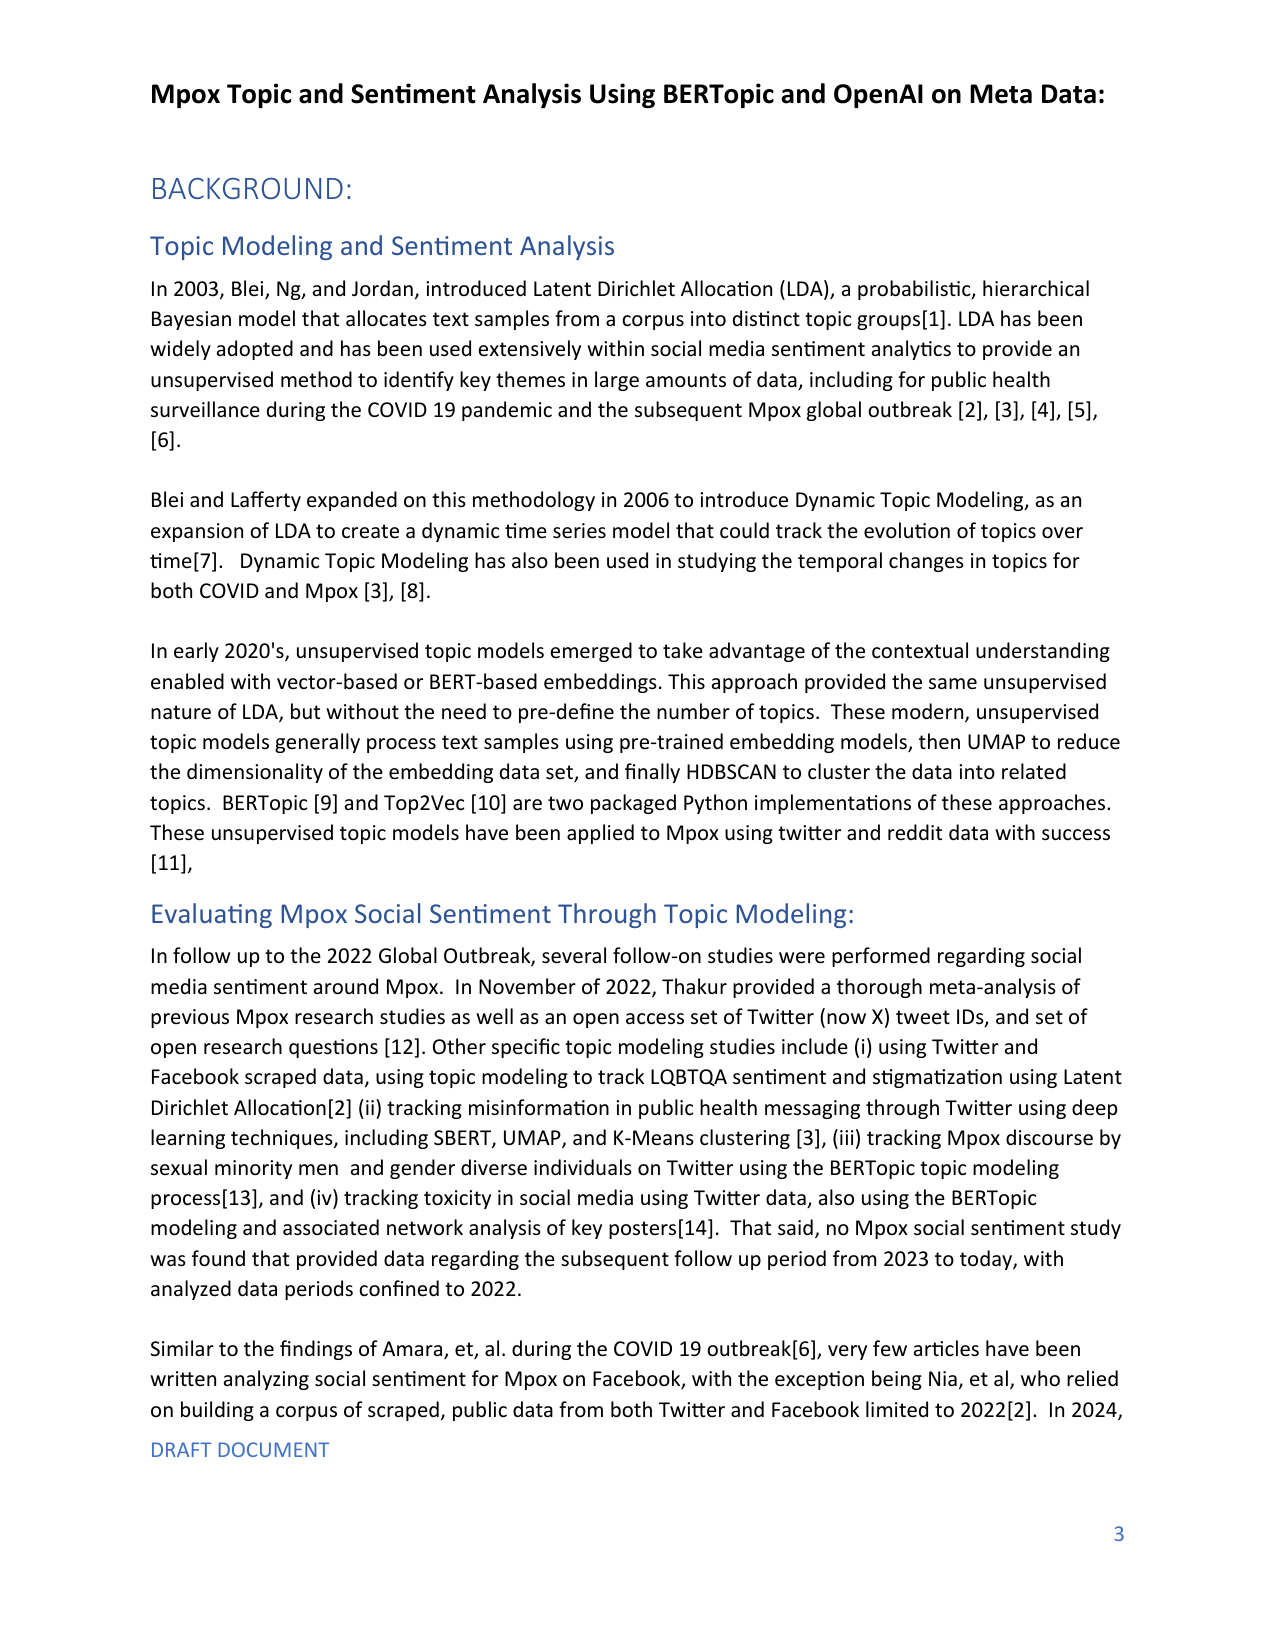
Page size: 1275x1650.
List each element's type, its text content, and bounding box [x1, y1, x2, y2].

subtitle Evaluating Mpox Social Sentiment Through Topic Modeling: [150, 895, 1125, 931]
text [150, 1334, 1125, 1423]
subtitle BACKGROUND: [150, 167, 1125, 207]
text In 2003, Blei, Ng, and Jordan, introduced Latent Dirichlet Allocation (LDA), a probabilistic, hierarchical Bayesian model that allocates text samples from a corpus into distinct topic groups[1]. LDA has been widely adopted and has been used extensively within social media sentiment analytics to provide an unsupervised method to identify key themes in large amounts of data, including for public health surveillance during the COVID 19 pandemic and the subsequent Mpox global outbreak [2], [3], [4], [5], [6]. [150, 274, 1125, 453]
text In follow up to the 2022 Global Outbreak, several follow-on studies were performed regarding social media sentiment around Mpox. In November of 2022, Thakur provided a thorough meta-analysis of previous Mpox research studies as well as an open access set of Twitter (now X) tweet IDs, and set of open research questions [12]. Other specific topic modeling studies include (i) using Twitter and Facebook scraped data, using topic modeling to track LQBTQA sentiment and stigmatization using Latent Dirichlet Allocation[2] (ii) tracking misinformation in public health messaging through Twitter using deep learning techniques, including SBERT, UMAP, and K-Means clustering [3], (iii) tracking Mpox discourse by sexual minority men and gender diverse individuals on Twitter using the BERTopic topic modeling process[13], and (iv) tracking toxicity in social media using Twitter data, also using the BERTopic modeling and associated network analysis of key posters[14]. That said, no Mpox social sentiment study was found that provided data regarding the subsequent follow up period from 2023 to today, with analyzed data periods confined to 2022. [150, 942, 1125, 1302]
subtitle Topic Modeling and Sentiment Analysis [150, 227, 1125, 263]
text Blei and Lafferty expanded on this methodology in 2006 to introduce Dynamic Topic Modeling, as an expansion of LDA to create a dynamic time series model that could track the evolution of topics over time[7]. Dynamic Topic Modeling has also been used in studying the temporal changes in topics for both COVID and Mpox [3], [8]. [150, 486, 1125, 604]
text In early 2020's, unsupervised topic models emerged to take advantage of the contextual understanding enabled with vector-based or BERT-based embeddings. This approach provided the same unsupervised nature of LDA, but without the need to pre-define the number of topics. These modern, unsupervised topic models generally process text samples using pre-trained embedding models, then UMAP to reduce the dimensionality of the embedding data set, and finally HDBSCAN to cluster the data into related topics. BERTopic [9] and Top2Vec [10] are two packaged Python implementations of these approaches. These unsupervised topic models have been applied to Mpox using twitter and reddit data with success [11], [150, 637, 1125, 876]
